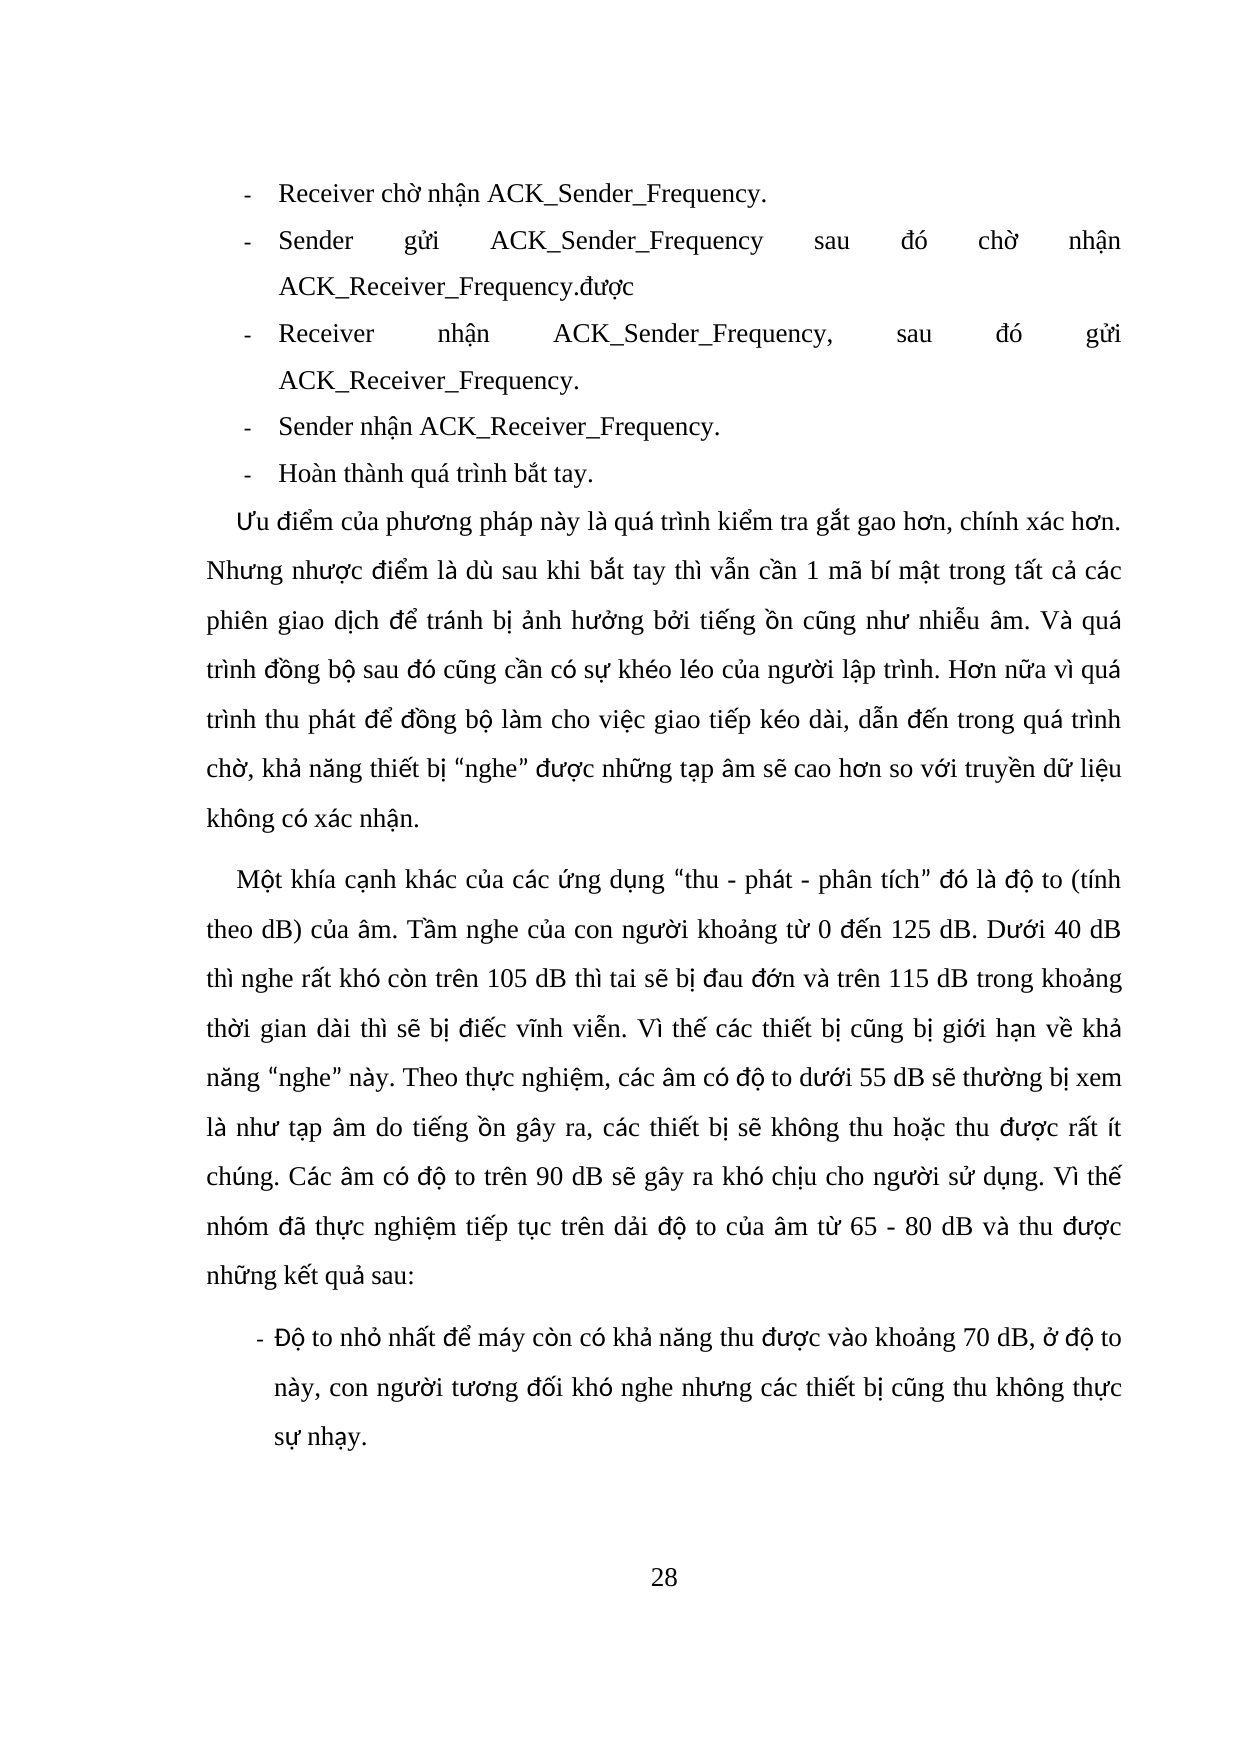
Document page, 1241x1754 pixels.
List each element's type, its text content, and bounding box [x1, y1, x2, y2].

list Receiver nhận ACK_Sender_Frequency, sau đó gửi ACK_Receiver_Frequency. [244, 317, 1122, 395]
list Receiver chờ nhận ACK_Sender_Frequency. [244, 177, 1122, 208]
list Sender nhận ACK_Receiver_Frequency. [244, 411, 1122, 442]
list Hoàn thành quá trình bắt tay. [244, 457, 1122, 488]
list Sender gửi ACK_Sender_Frequency sau đó chờ nhận ACK_Receiver_Frequency.được [244, 224, 1122, 302]
text Một khía cạnh khác của các ứng dụng “thu - phát - phân tích” đó là độ to (tính theo dB) của âm. Tầm nghe của con người khoảng từ 0 đến 125 dB. Dưới 40 dB thì nghe rất khó còn trên 105 dB thì tai sẽ bị đau đớn và trên 115 dB trong khoảng thời gian dài thì sẽ bị điếc vĩnh viễn. Vì thế các thiết bị cũng bị giới hạn về khả năng “nghe” này. Theo thực nghiệm, các âm có độ to dưới 55 dB sẽ thường bị xem là như tạp âm do tiếng ồn gây ra, các thiết bị sẽ không thu hoặc thu được rất ít chúng. Các âm có độ to trên 90 dB sẽ gây ra khó chịu cho người sử dụng. Vì thế nhóm đã thực nghiệm tiếp tục trên dải độ to của âm từ 65 - 80 dB và thu được những kết quả sau: [206, 863, 1122, 1292]
text Ưu điểm của phương pháp này là quá trình kiểm tra gắt gao hơn, chính xác hơn. Nhưng nhược điểm là dù sau khi bắt tay thì vẫn cần 1 mã bí mật trong tất cả các phiên giao dịch để tránh bị ảnh hưởng bởi tiếng ồn cũng như nhiễu âm. Và quá trình đồng bộ sau đó cũng cần có sự khéo léo của người lập trình. Hơn nữa vì quá trình thu phát để đồng bộ làm cho việc giao tiếp kéo dài, dẫn đến trong quá trình chờ, khả năng thiết bị “nghe” được những tạp âm sẽ cao hơn so với truyền dữ liệu không có xác nhận. [206, 504, 1122, 834]
list Độ to nhỏ nhất để máy còn có khả năng thu được vào khoảng 70 dB, ở độ to này, con người tương đối khó nghe nhưng các thiết bị cũng thu không thực sự nhạy. [256, 1321, 1122, 1452]
